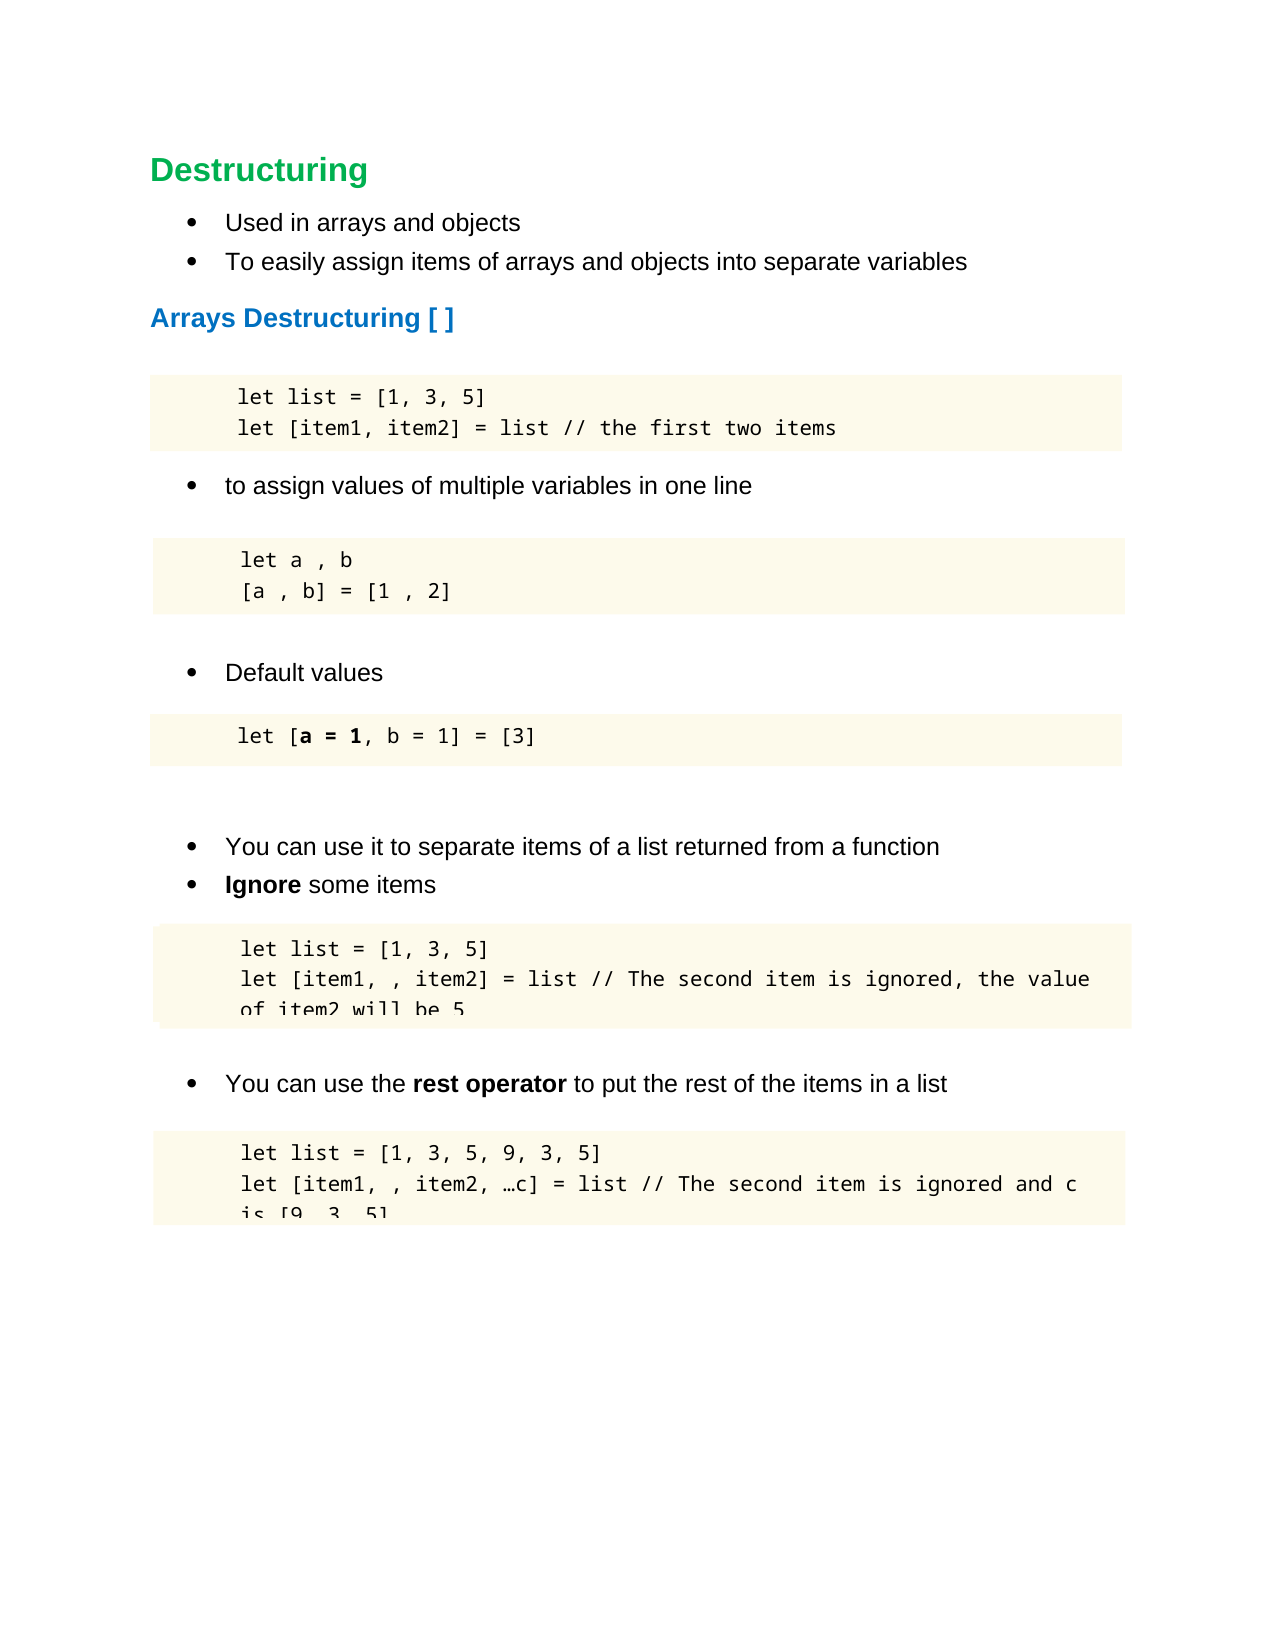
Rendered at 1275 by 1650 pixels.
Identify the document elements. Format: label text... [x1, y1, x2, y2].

list to assign values of multiple variables in one line [187, 471, 1125, 499]
list To easily assign items of arrays and objects into separate variables [187, 247, 1125, 276]
text Destructuring [150, 150, 1125, 188]
list You can use the rest operator to put the rest of the items in a list [187, 1069, 1125, 1098]
list Ignore some items [187, 870, 1125, 899]
list Default values [187, 658, 1125, 687]
list Used in arrays and objects [187, 208, 1125, 237]
text Arrays Destructuring [ ] [150, 302, 1125, 334]
list You can use it to separate items of a list returned from a function [187, 831, 1125, 860]
